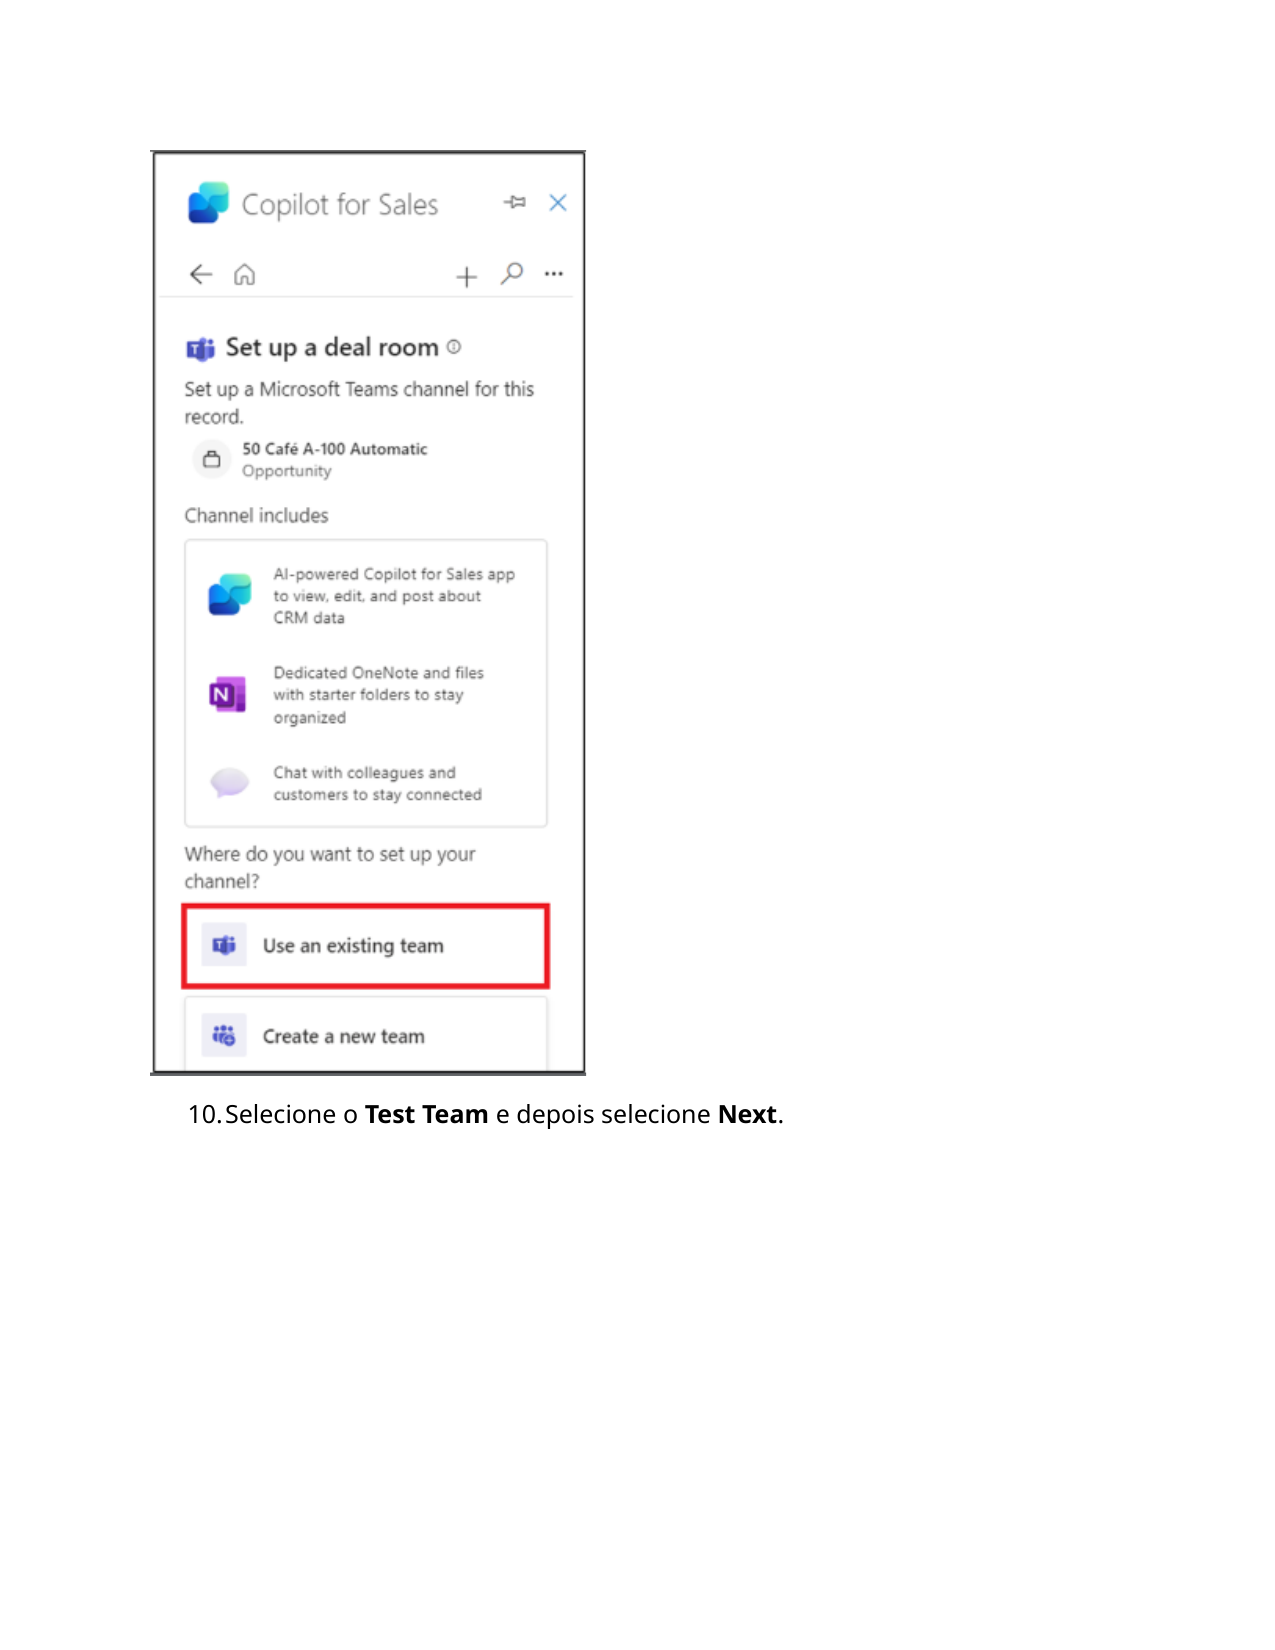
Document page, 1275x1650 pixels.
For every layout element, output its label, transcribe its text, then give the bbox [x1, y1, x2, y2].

picture [150, 150, 587, 1076]
list Selecione o Test Team e depois selecione Next. [187, 1097, 1125, 1131]
